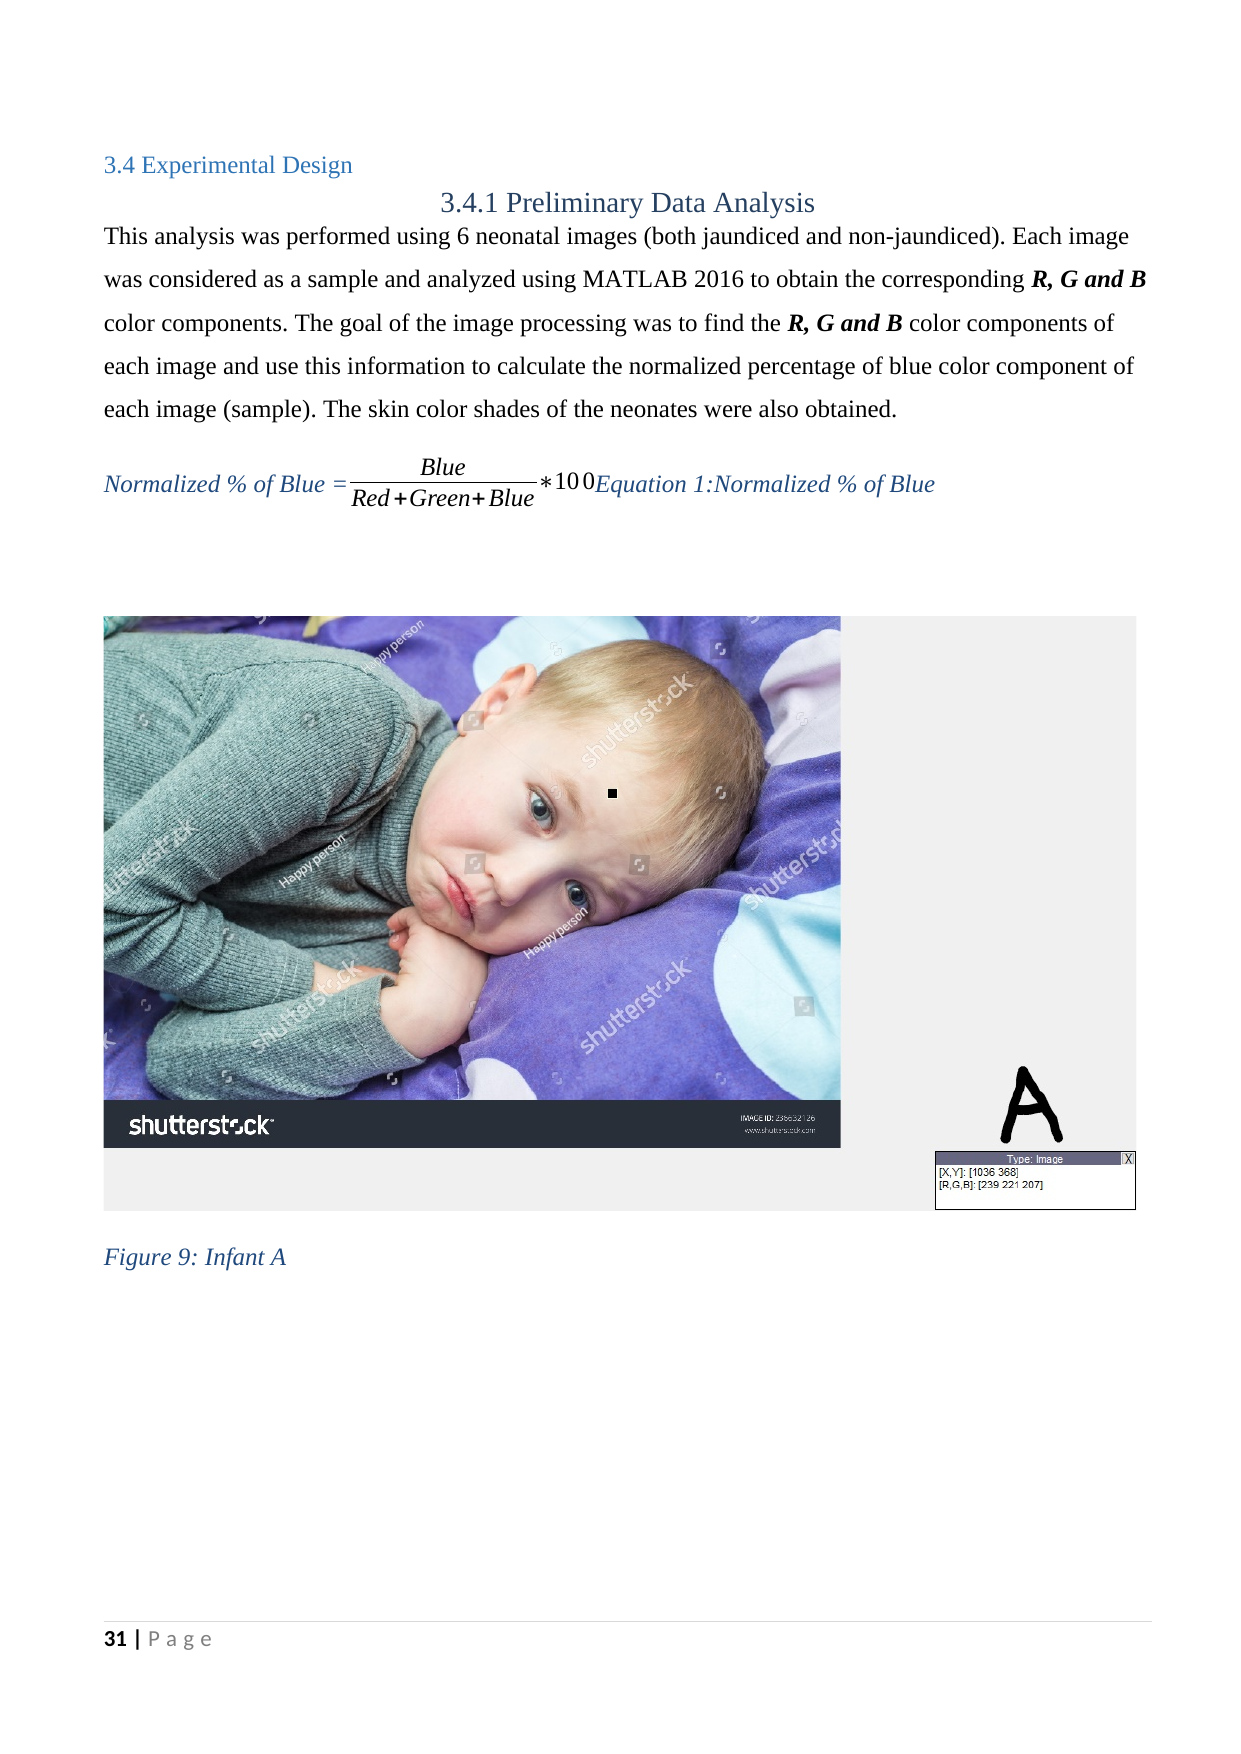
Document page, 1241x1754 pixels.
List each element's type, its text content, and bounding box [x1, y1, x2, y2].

picture [103, 616, 1137, 1211]
text This analysis was performed using 6 neonatal images (both jaundiced and non-jaundiced). Each image was considered as a sample and analyzed using MATLAB 2016 to obtain the corresponding R, G and B color components. The goal of the image processing was to find the R, G and B color components of each image and use this information to calculate the normalized percentage of blue color component of each image (sample). The skin color shades of the neonates were also obtained. [103, 221, 1152, 423]
text Figure 9: Infant A [103, 1242, 1152, 1270]
text Normalized % of Blue =Equation 1:Normalized % of Blue [103, 454, 1152, 536]
subtitle 3.4.1 Preliminary Data Analysis [103, 185, 1152, 219]
subtitle 3.4 Experimental Design [103, 150, 1152, 179]
